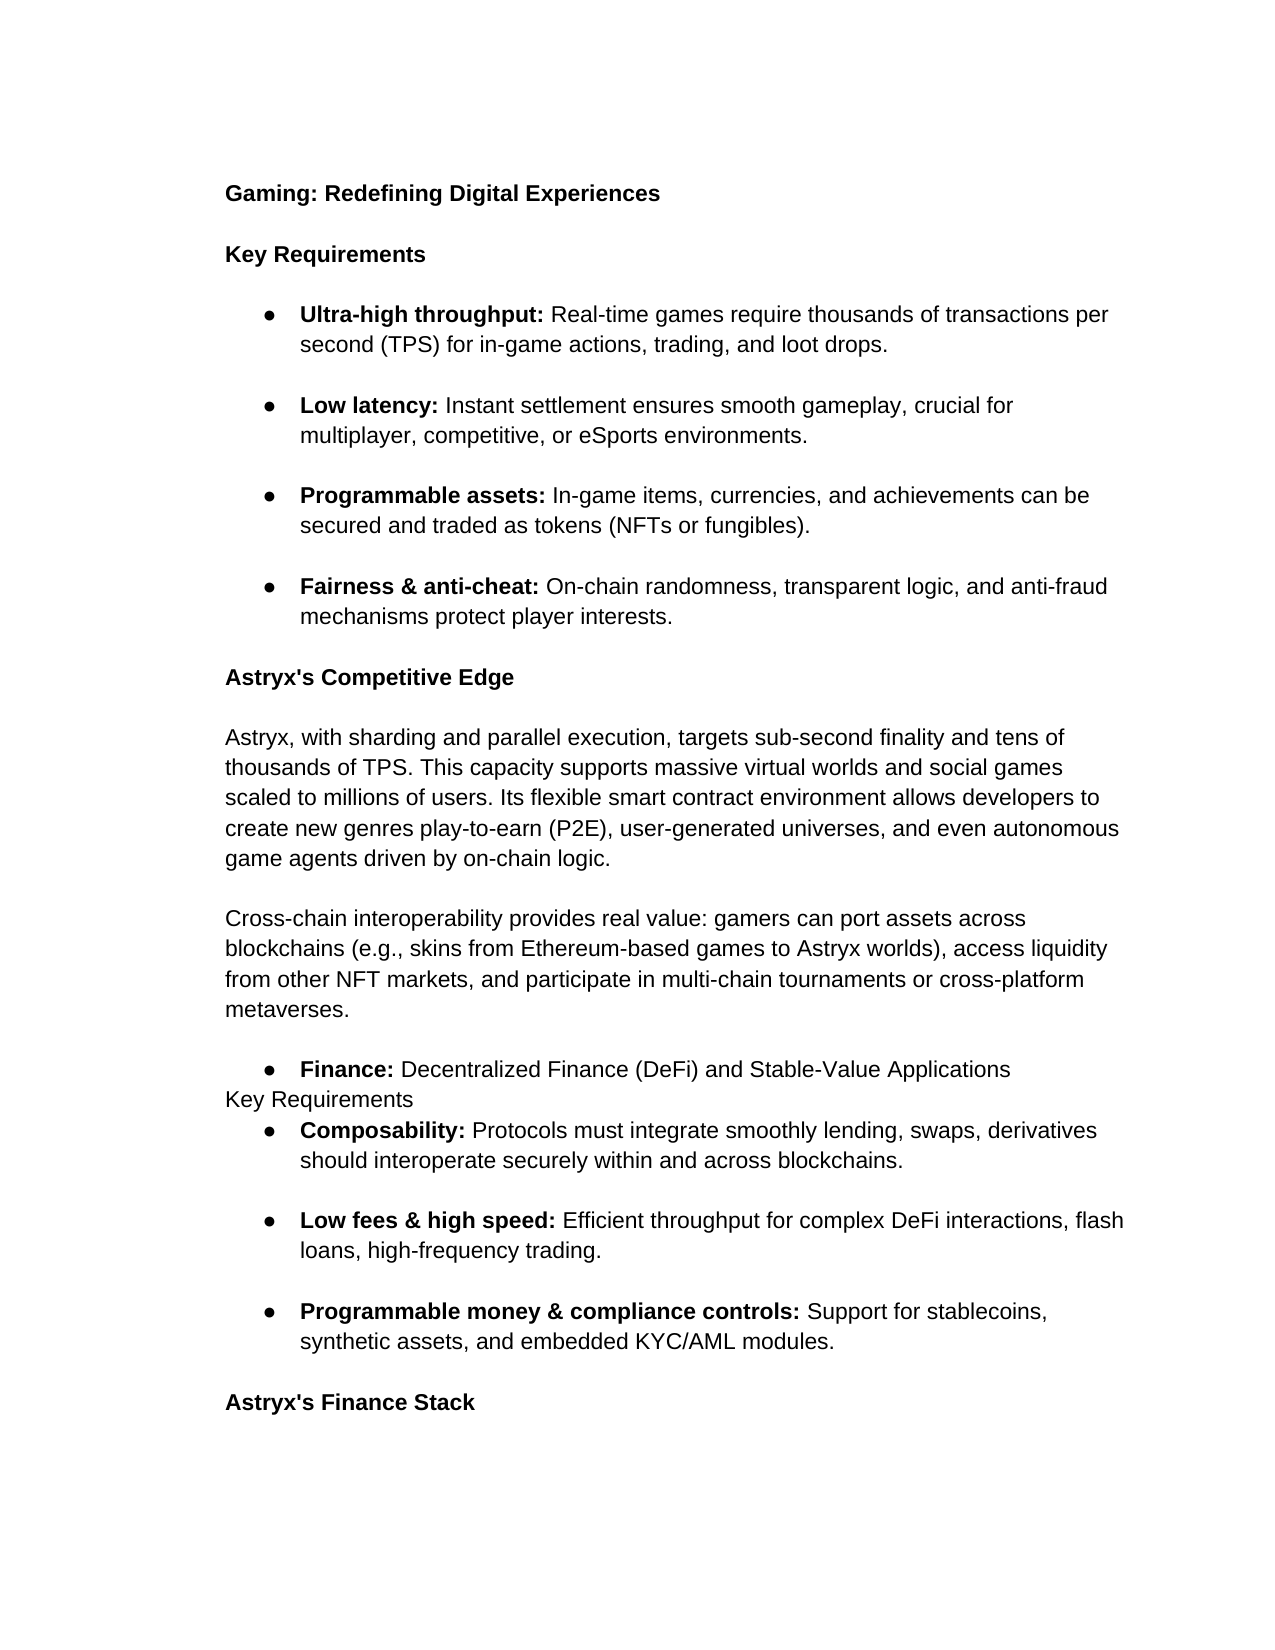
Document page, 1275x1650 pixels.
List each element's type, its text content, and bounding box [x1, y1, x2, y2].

list Programmable money & compliance controls: Support for stablecoins, synthetic assets, and embedded KYC/AML modules. [262, 1298, 1125, 1354]
text Astryx, with sharding and parallel execution, targets sub-second finality and tens of thousands of TPS. This capacity supports massive virtual worlds and social games scaled to millions of users. Its flexible smart contract environment allows developers to create new genres play-to-earn (P2E), user-generated universes, and even autonomous game agents driven by on-chain logic. [225, 724, 1125, 871]
text Cross-chain interoperability provides real value: gamers can port assets across blockchains (e.g., skins from Ethereum-based games to Astryx worlds), access liquidity from other NFT markets, and participate in multi-chain tournaments or cross-platform metaverses. [225, 905, 1125, 1022]
list Ultra-high throughput: Real-time games require thousands of transactions per second (TPS) for in-game actions, trading, and loot drops. [262, 301, 1125, 358]
list Low fees & high speed: Efficient throughput for complex DeFi interactions, flash loans, high-frequency trading. [262, 1207, 1125, 1264]
list Finance: Decentralized Finance (DeFi) and Stable-Value Applications [262, 1056, 1125, 1083]
text Astryx's Finance Stack [225, 1388, 1125, 1415]
text Key Requirements [225, 1086, 1125, 1113]
list Fairness & anti-cheat: On-chain randomness, transparent logic, and anti-fraud mechanisms protect player interests. [262, 573, 1125, 629]
list Low latency: Instant settlement ensures smooth gameplay, crucial for multiplayer, competitive, or eSports environments. [262, 392, 1125, 448]
text Key Requirements [225, 241, 1125, 267]
list Programmable assets: In-game items, currencies, and achievements can be secured and traded as tokens (NFTs or fungibles). [262, 482, 1125, 539]
list Composability: Protocols must integrate smoothly lending, swaps, derivatives should interoperate securely within and across blockchains. [262, 1117, 1125, 1173]
text Gaming: Redefining Digital Experiences [225, 180, 1125, 207]
text Astryx's Competitive Edge [225, 663, 1125, 690]
